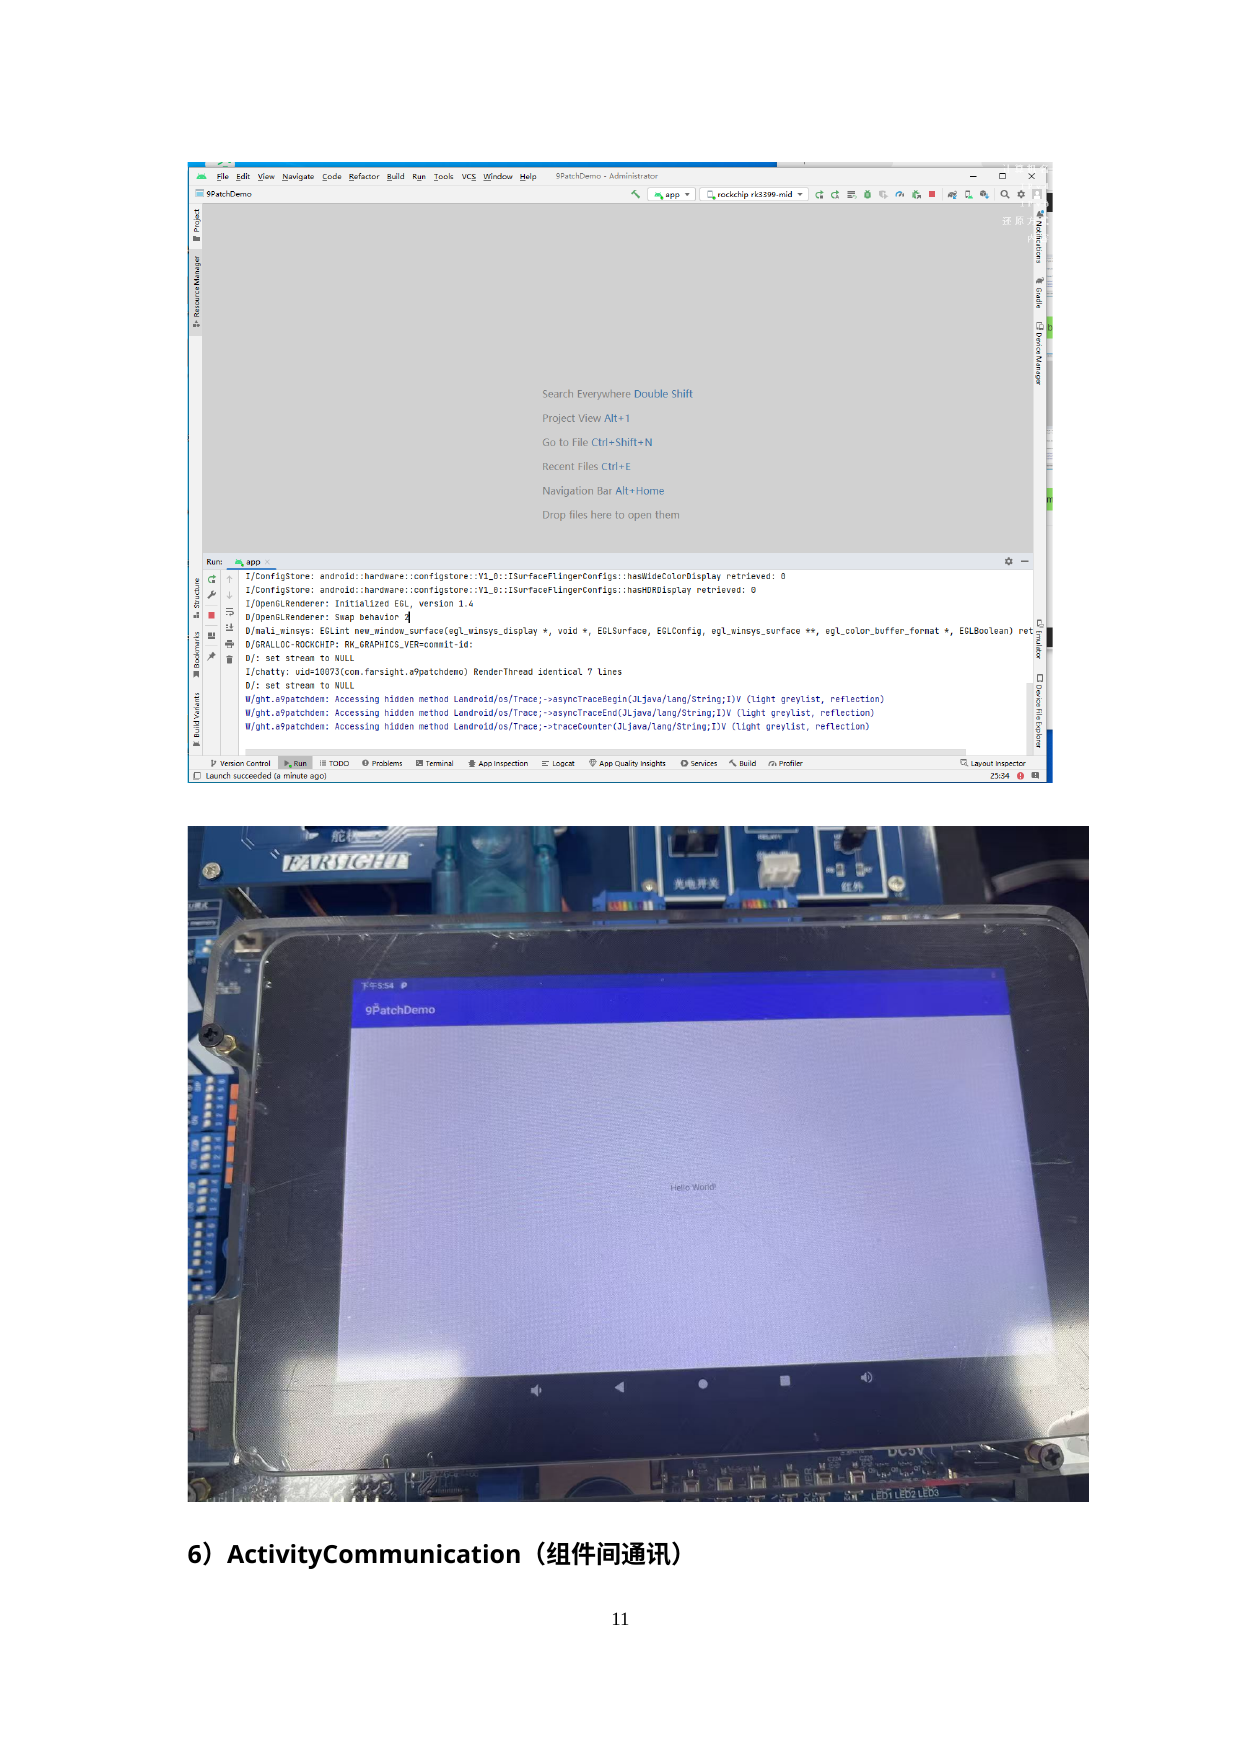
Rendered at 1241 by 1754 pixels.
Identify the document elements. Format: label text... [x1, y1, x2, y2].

picture [189, 826, 1089, 1502]
text 6）ActivityCommunication（组件间通讯） [187, 1520, 1053, 1585]
picture [187, 162, 1053, 783]
